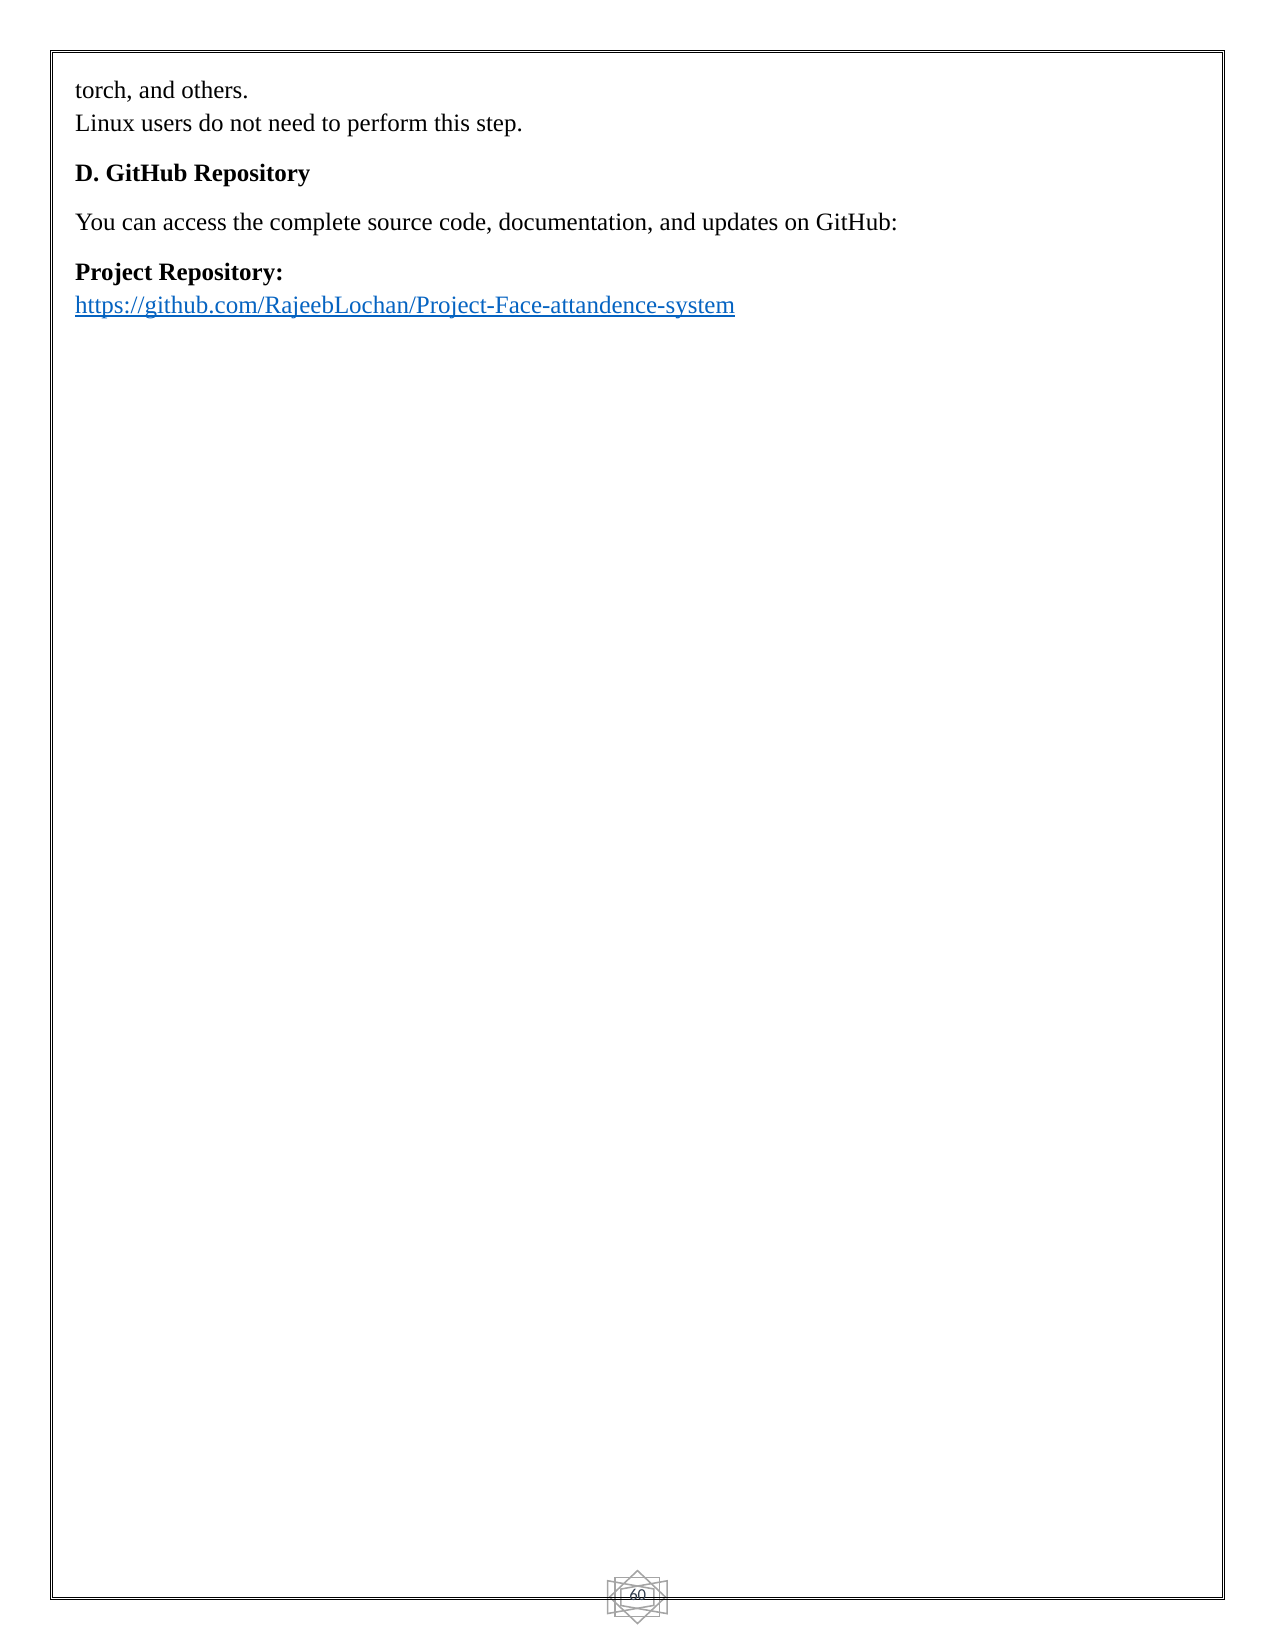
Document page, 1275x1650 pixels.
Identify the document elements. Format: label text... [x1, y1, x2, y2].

text Project Repository: https://github.com/RajeebLochan/Project-Face-attandence-system [75, 257, 1200, 319]
text D. GitHub Repository [75, 158, 1200, 186]
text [75, 75, 1200, 137]
text You can access the complete source code, documentation, and updates on GitHub: [75, 207, 1200, 236]
